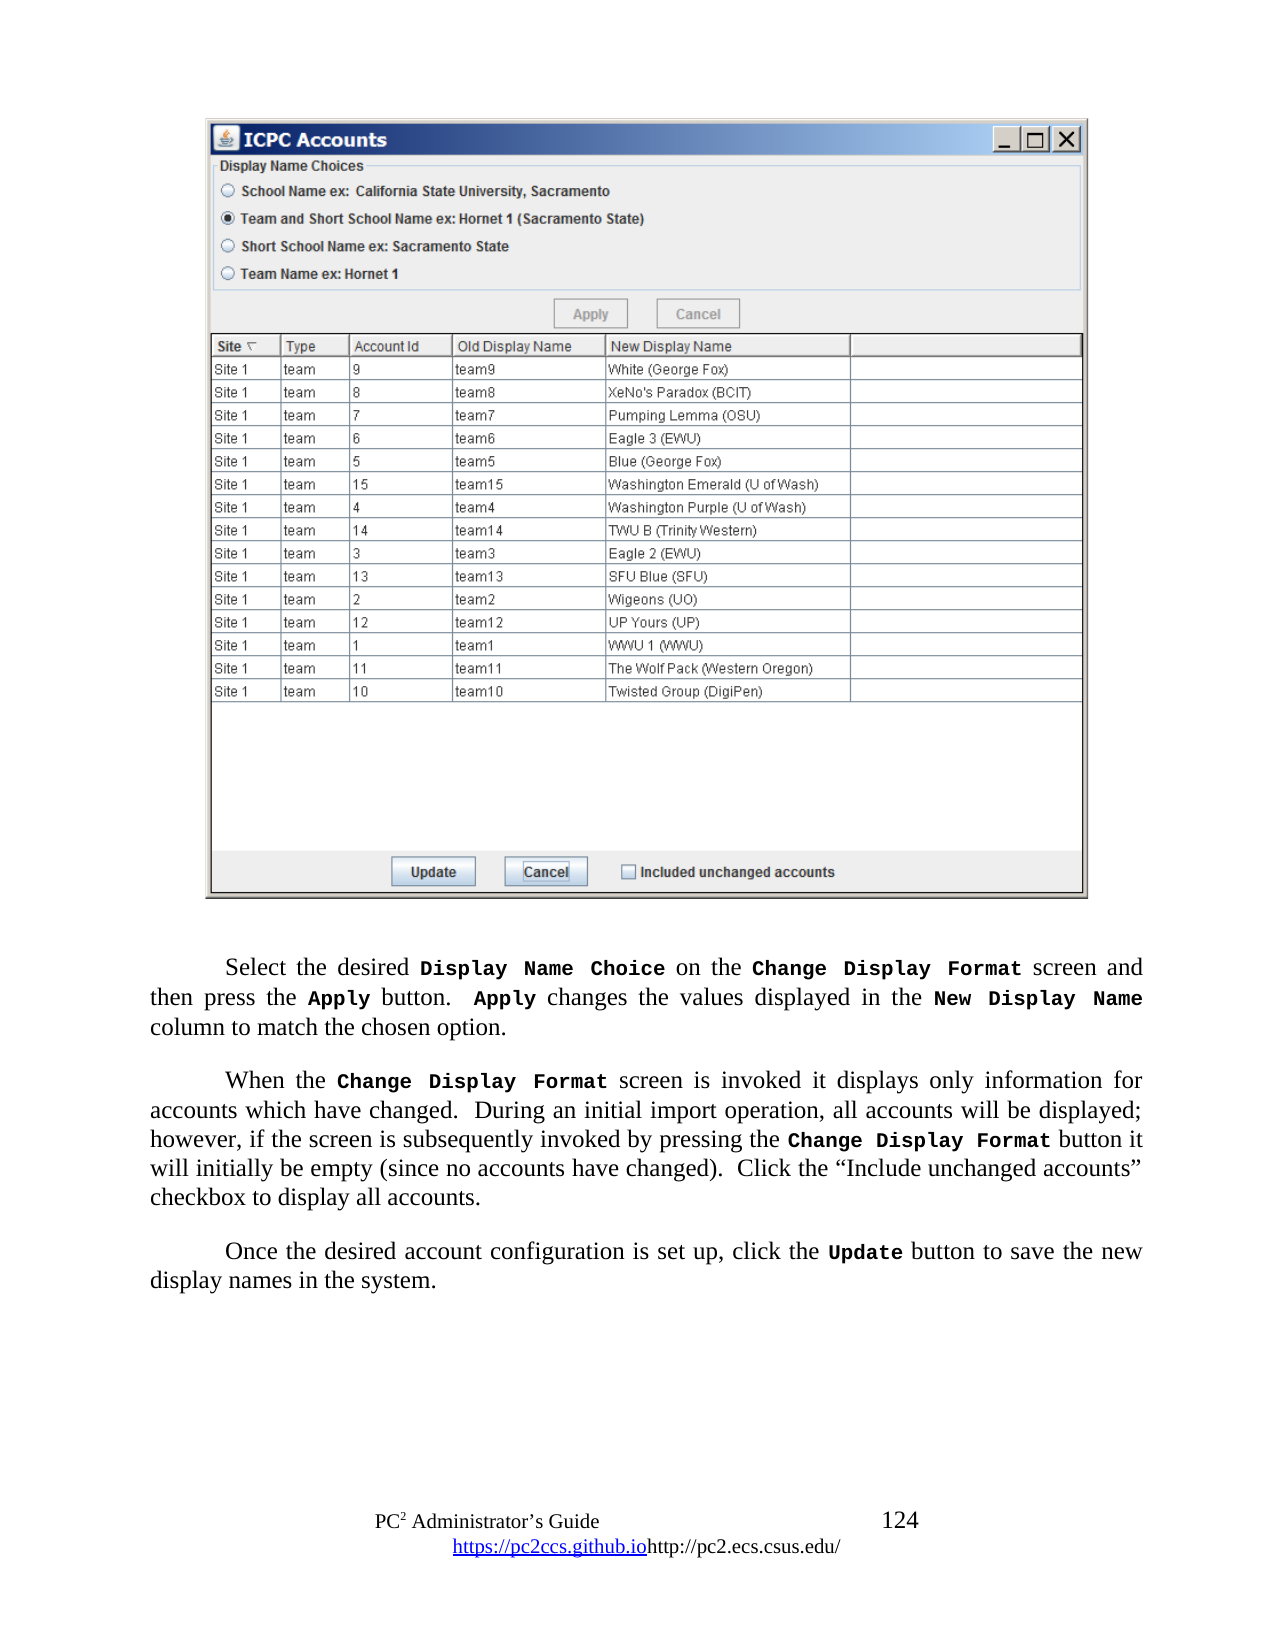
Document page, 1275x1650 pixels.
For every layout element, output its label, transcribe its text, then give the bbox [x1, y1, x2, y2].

picture [205, 118, 1089, 899]
text When the Change Display Format screen is invoked it displays only information for accounts which have changed. During an initial import operation, all accounts will be displayed; however, if the screen is subsequently invoked by pressing the Change Display Format button it will initially be empty (since no accounts have changed). Click the “Include unchanged accounts” checkbox to display all accounts. [150, 1065, 1143, 1211]
text Select the desired Display Name Choice on the Change Display Format screen and then press the Apply button. Apply changes the values displayed in the New Display Name column to match the chosen option. [150, 952, 1143, 1040]
text Once the desired account configuration is set up, click the Update button to save the new display names in the system. [150, 1236, 1143, 1294]
